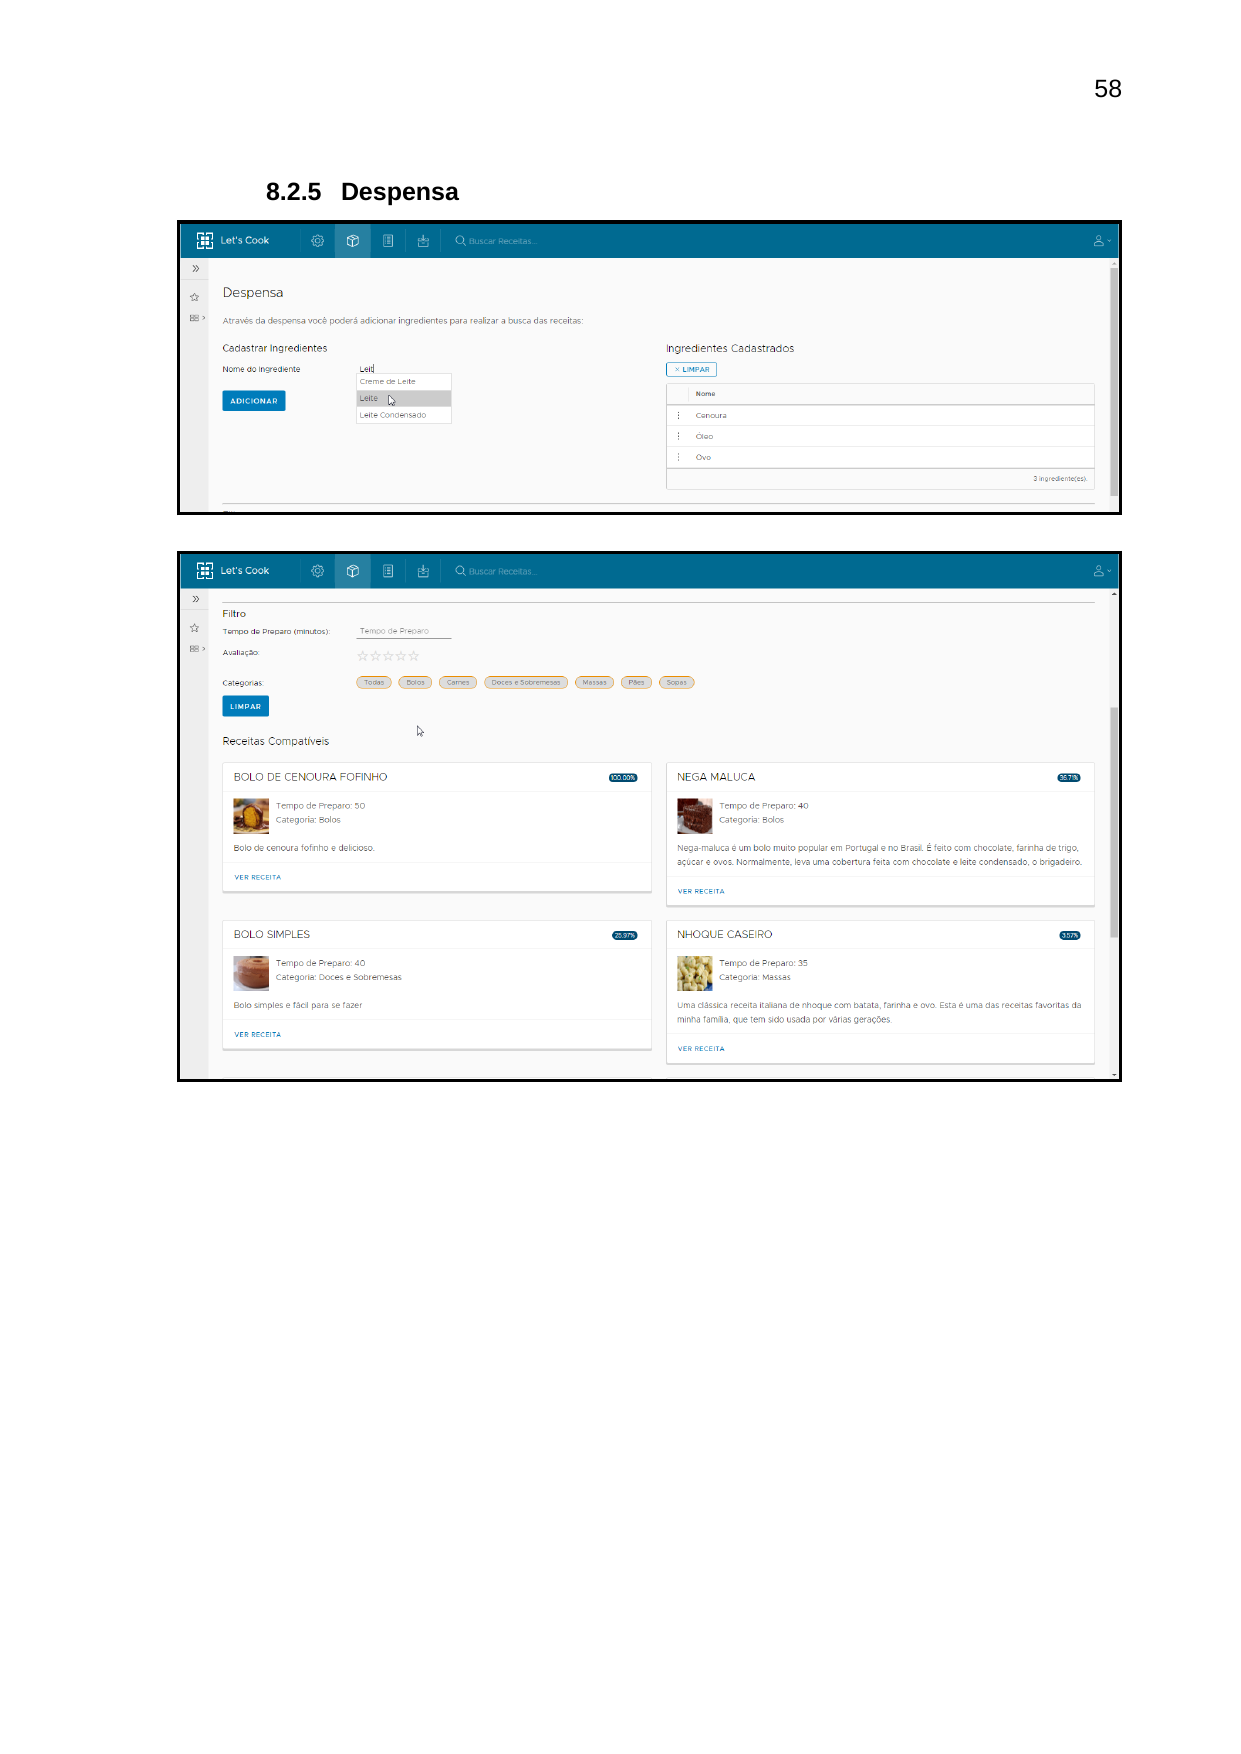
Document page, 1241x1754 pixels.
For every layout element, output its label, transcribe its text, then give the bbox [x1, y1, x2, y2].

subtitle Despensa [266, 177, 1122, 206]
picture [180, 554, 1119, 1079]
picture [180, 224, 1119, 512]
